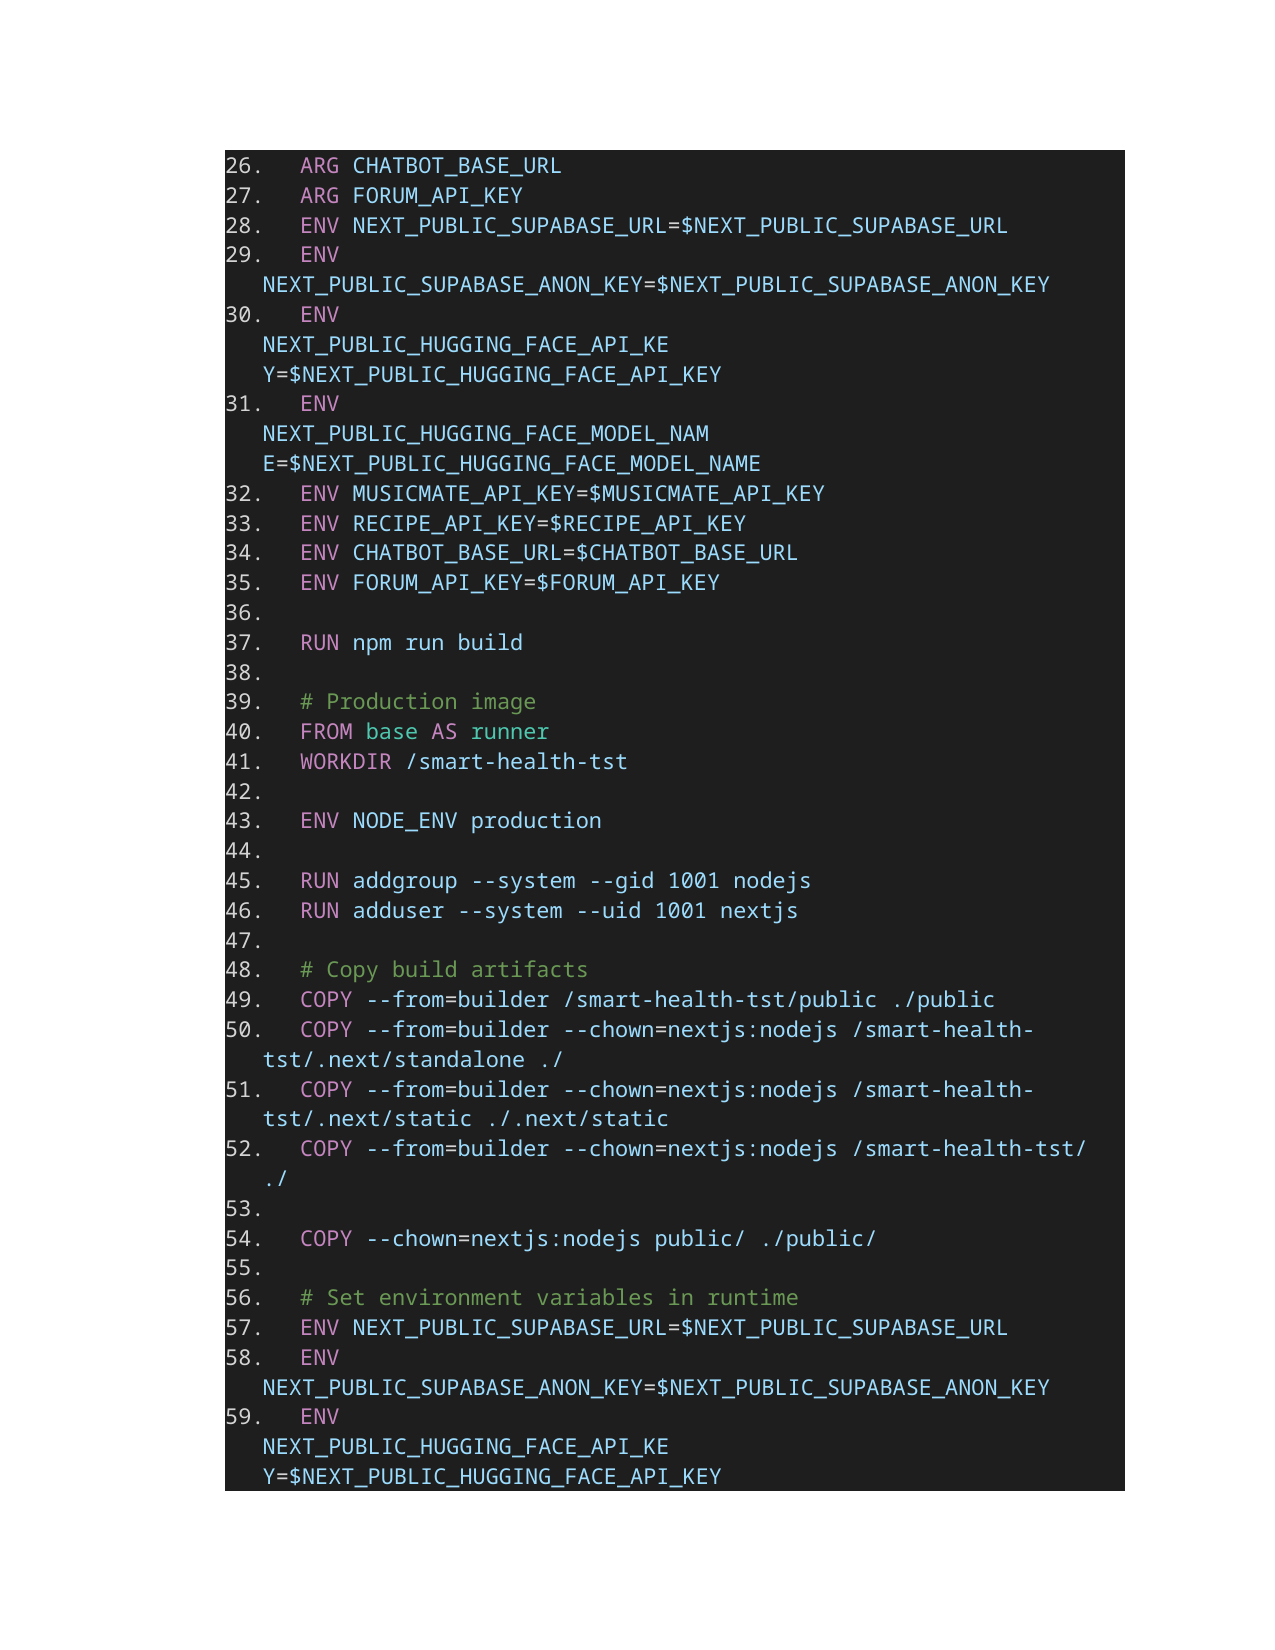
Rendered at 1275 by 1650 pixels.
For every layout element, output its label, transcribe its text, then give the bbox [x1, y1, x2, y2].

list ARG CHATBOT_BASE_URL [225, 150, 1125, 180]
list FROM base AS runner [225, 716, 1125, 746]
list ENV CHATBOT_BASE_URL=$CHATBOT_BASE_URL [225, 537, 1125, 567]
list COPY --from=builder /smart-health-tst/public ./public [225, 984, 1125, 1014]
list ENV FORUM_API_KEY=$FORUM_API_KEY [225, 567, 1125, 597]
list RUN adduser --system --uid 1001 nextjs [225, 895, 1125, 924]
list COPY --from=builder --chown=nextjs:nodejs /smart-health-tst/ ./ [225, 1133, 1125, 1193]
list ENV NEXT_PUBLIC_HUGGING_FACE_MODEL_NAME=$NEXT_PUBLIC_HUGGING_FACE_MODEL_NAME [225, 388, 1125, 478]
list ENV NEXT_PUBLIC_HUGGING_FACE_API_KEY=$NEXT_PUBLIC_HUGGING_FACE_API_KEY [225, 299, 1125, 388]
list ARG FORUM_API_KEY [225, 180, 1125, 209]
list ENV RECIPE_API_KEY=$RECIPE_API_KEY [225, 507, 1125, 537]
list ENV MUSICMATE_API_KEY=$MUSICMATE_API_KEY [225, 478, 1125, 507]
list COPY --chown=nextjs:nodejs public/ ./public/ [225, 1222, 1125, 1252]
list ENV NODE_ENV production [225, 805, 1125, 835]
list # Copy build artifacts [225, 954, 1125, 984]
list COPY --from=builder --chown=nextjs:nodejs /smart-health-tst/.next/static ./.next/static [225, 1073, 1125, 1133]
list RUN npm run build [225, 627, 1125, 656]
list # Production image [225, 686, 1125, 716]
list ENV NEXT_PUBLIC_SUPABASE_ANON_KEY=$NEXT_PUBLIC_SUPABASE_ANON_KEY [225, 239, 1125, 299]
list # Set environment variables in runtime [225, 1282, 1125, 1312]
list ENV NEXT_PUBLIC_HUGGING_FACE_API_KEY=$NEXT_PUBLIC_HUGGING_FACE_API_KEY [225, 1401, 1125, 1491]
list ENV NEXT_PUBLIC_SUPABASE_ANON_KEY=$NEXT_PUBLIC_SUPABASE_ANON_KEY [225, 1342, 1125, 1401]
list WORKDIR /smart-health-tst [225, 746, 1125, 776]
list ENV NEXT_PUBLIC_SUPABASE_URL=$NEXT_PUBLIC_SUPABASE_URL [225, 209, 1125, 239]
list RUN addgroup --system --gid 1001 nodejs [225, 865, 1125, 895]
list COPY --from=builder --chown=nextjs:nodejs /smart-health-tst/.next/standalone ./ [225, 1014, 1125, 1073]
list ENV NEXT_PUBLIC_SUPABASE_URL=$NEXT_PUBLIC_SUPABASE_URL [225, 1312, 1125, 1342]
